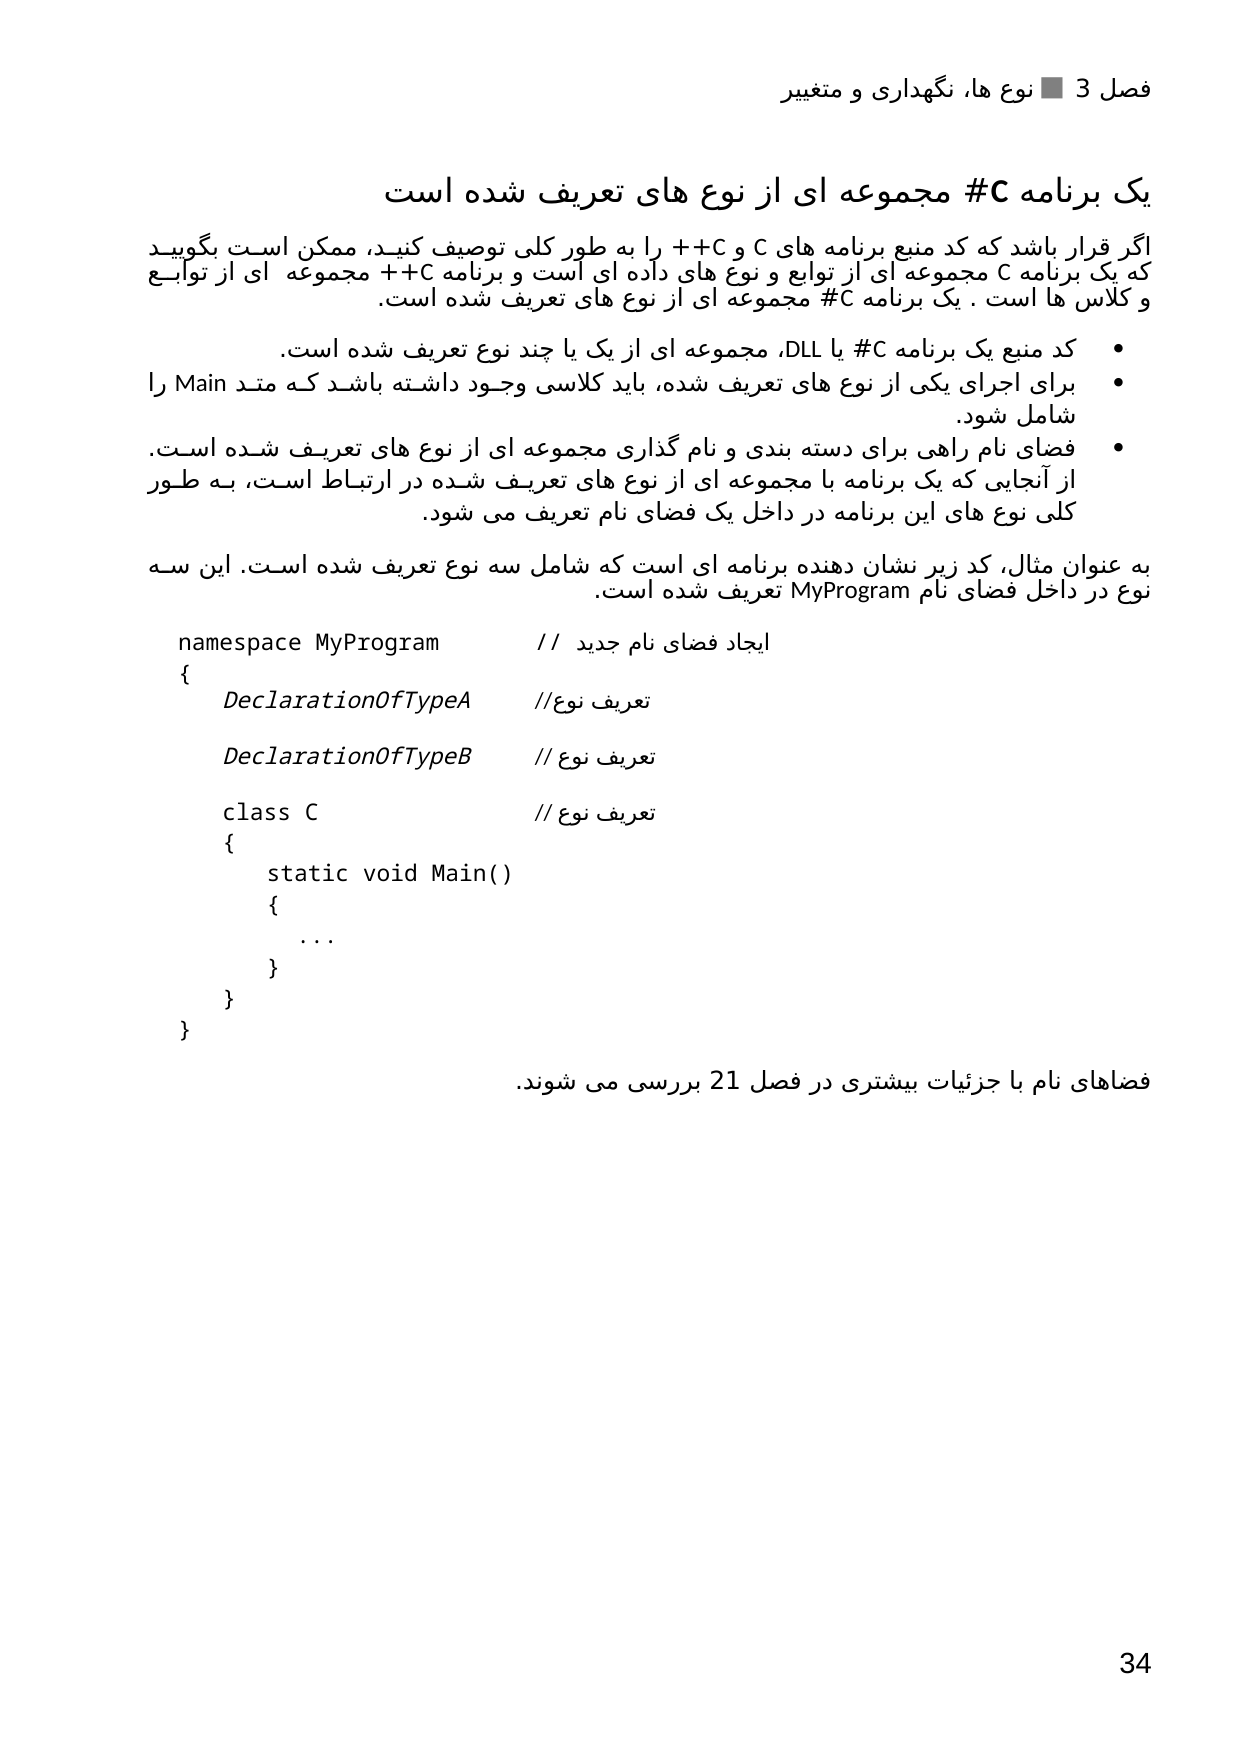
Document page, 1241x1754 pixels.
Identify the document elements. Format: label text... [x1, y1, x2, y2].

text فضاهای نام با جزئیات بیشتری در فصل 21 بررسی می شوند. [148, 1069, 1152, 1094]
text فضای نام راهی برای دسته بندی و نام گذاری مجموعه ای از نوع های تعریف شده است. از آنجایی که یک برنامه با مجموعه ای از نوع های تعریف شده در ارتباط است، به طور کلی نوع های این برنامه در داخل یک فضای نام تعریف می شود. [148, 433, 1114, 526]
table_header namespace MyProgram // ایجاد فضای نام جدید { DeclarationOfTypeA //تعریف نوع DeclarationOfTypeB // تعریف نوع class C // تعریف نوع { static void Main() { ... } } } [148, 626, 1152, 1044]
text کد منبع یک برنامه C# یا DLL، مجموعه ای از یک یا چند نوع تعریف شده است. [148, 334, 1114, 364]
text به عنوان مثال، کد زیر نشان دهنده برنامه ای است که شامل سه نوع تعریف شده است. این سه نوع در داخل فضای نام MyProgram تعریف شده است. [148, 554, 1152, 605]
text یک برنامه C# مجموعه ای از نوع های تعریف شده است [148, 175, 1152, 209]
text برای اجرای یکی از نوع های تعریف شده، باید کلاسی وجود داشته باشد که متد Main را شامل شود. [148, 367, 1114, 430]
text اگر قرار باشد که کد منبع برنامه های C و C++ را به طور کلی توصیف کنید، ممکن است بگویید که یک برنامه C مجموعه ای از توابع و نوع های داده ای است و برنامه C++ مجموعه ای از توابع و کلاس ها است . یک برنامه C# مجموعه ای از نوع های تعریف شده است. [148, 234, 1152, 313]
